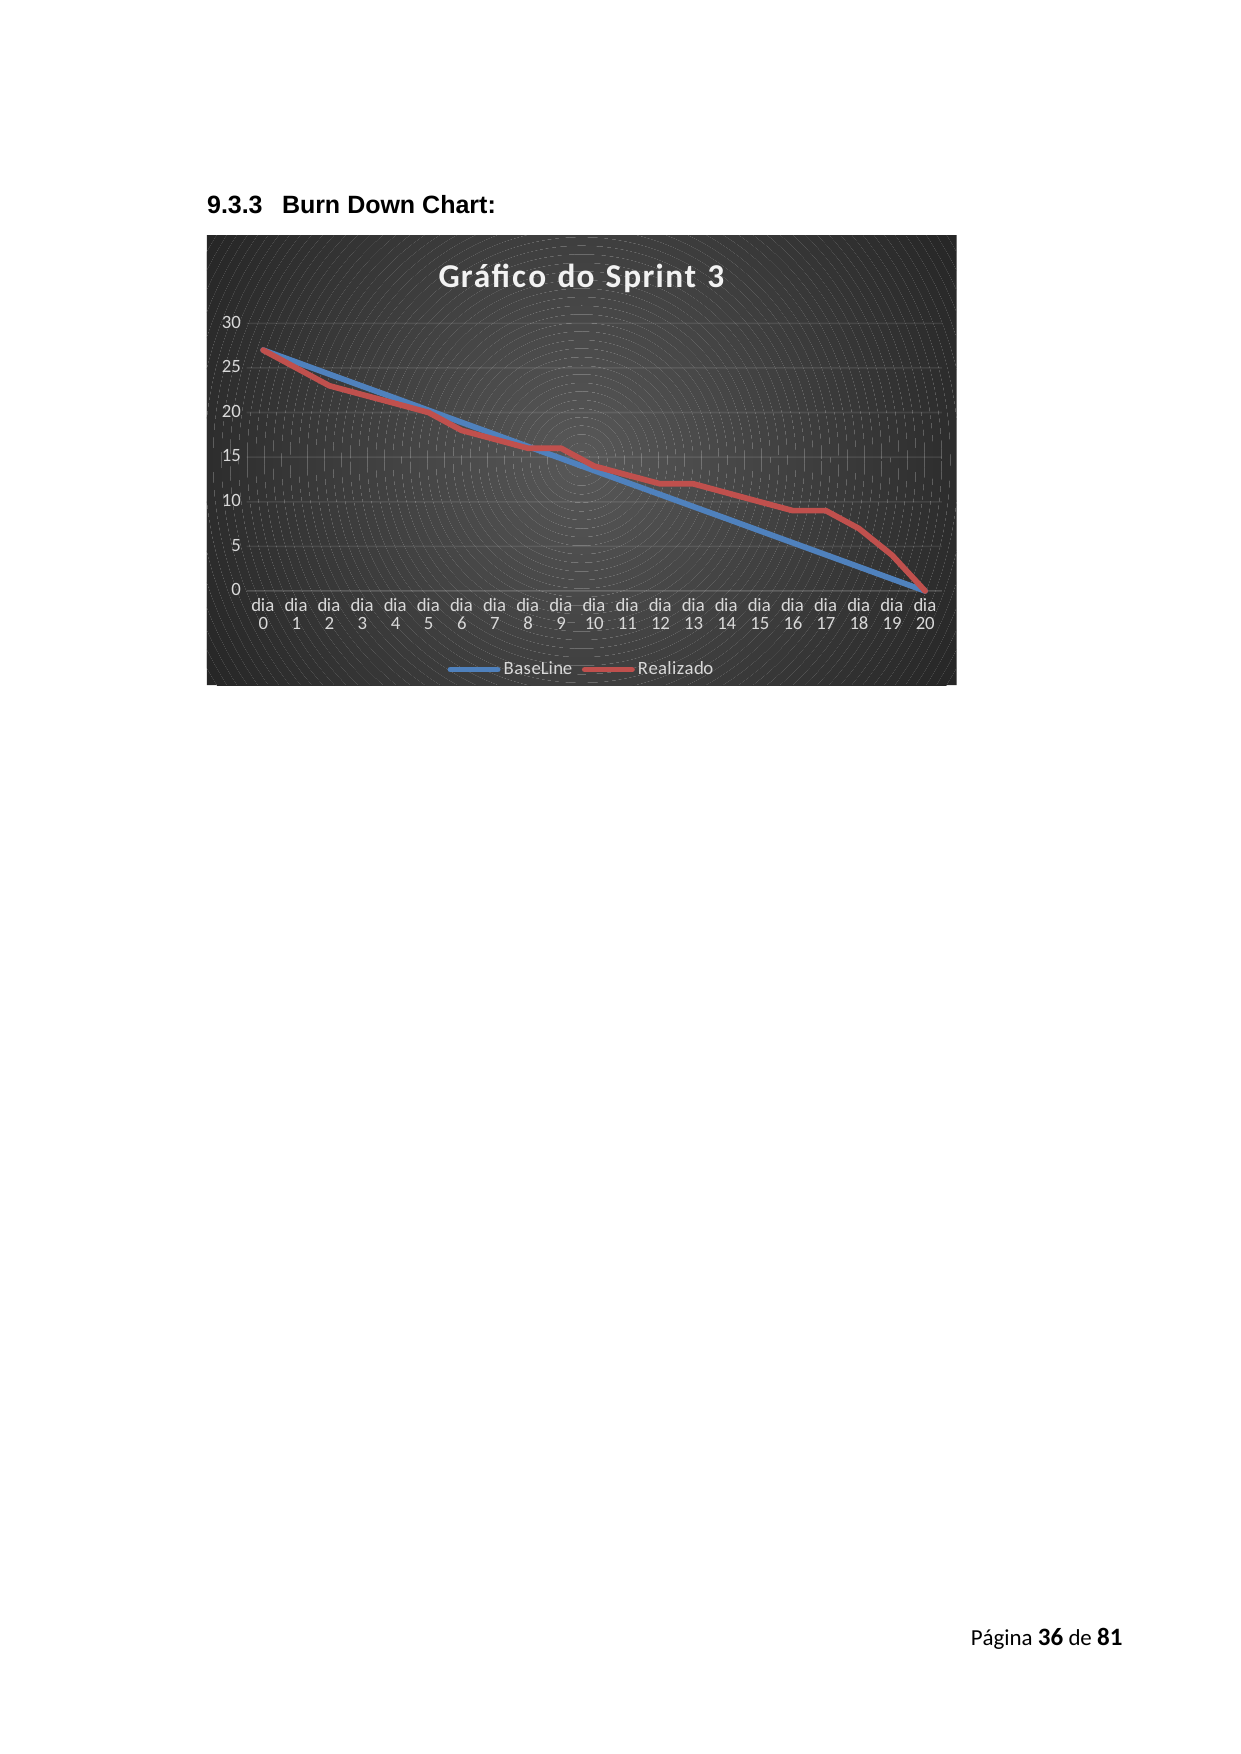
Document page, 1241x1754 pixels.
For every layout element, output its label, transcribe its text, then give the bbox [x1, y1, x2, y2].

subtitle Burn Down Chart: [207, 190, 1122, 218]
